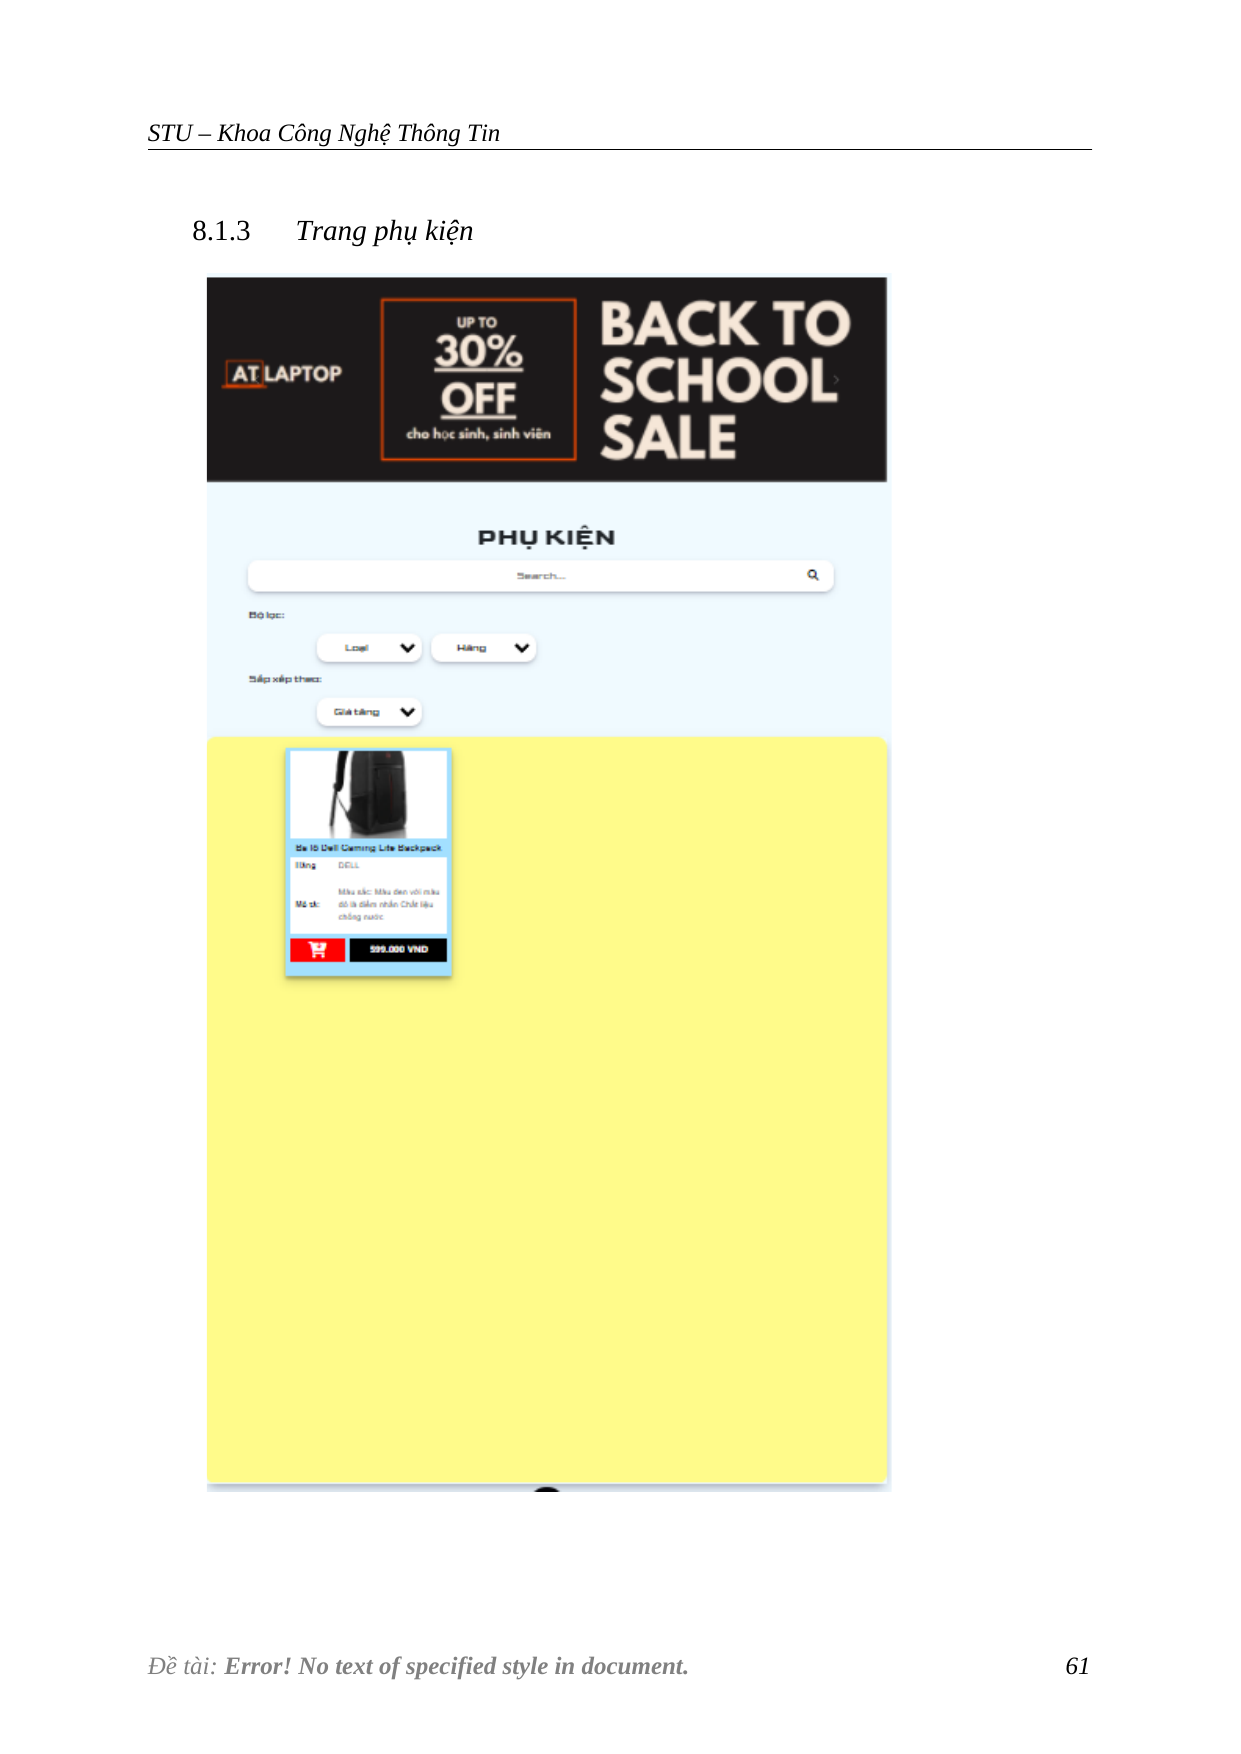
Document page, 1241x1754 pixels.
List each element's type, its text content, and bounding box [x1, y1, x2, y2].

subtitle Trang phụ kiện [192, 207, 1092, 248]
picture [206, 273, 892, 1492]
